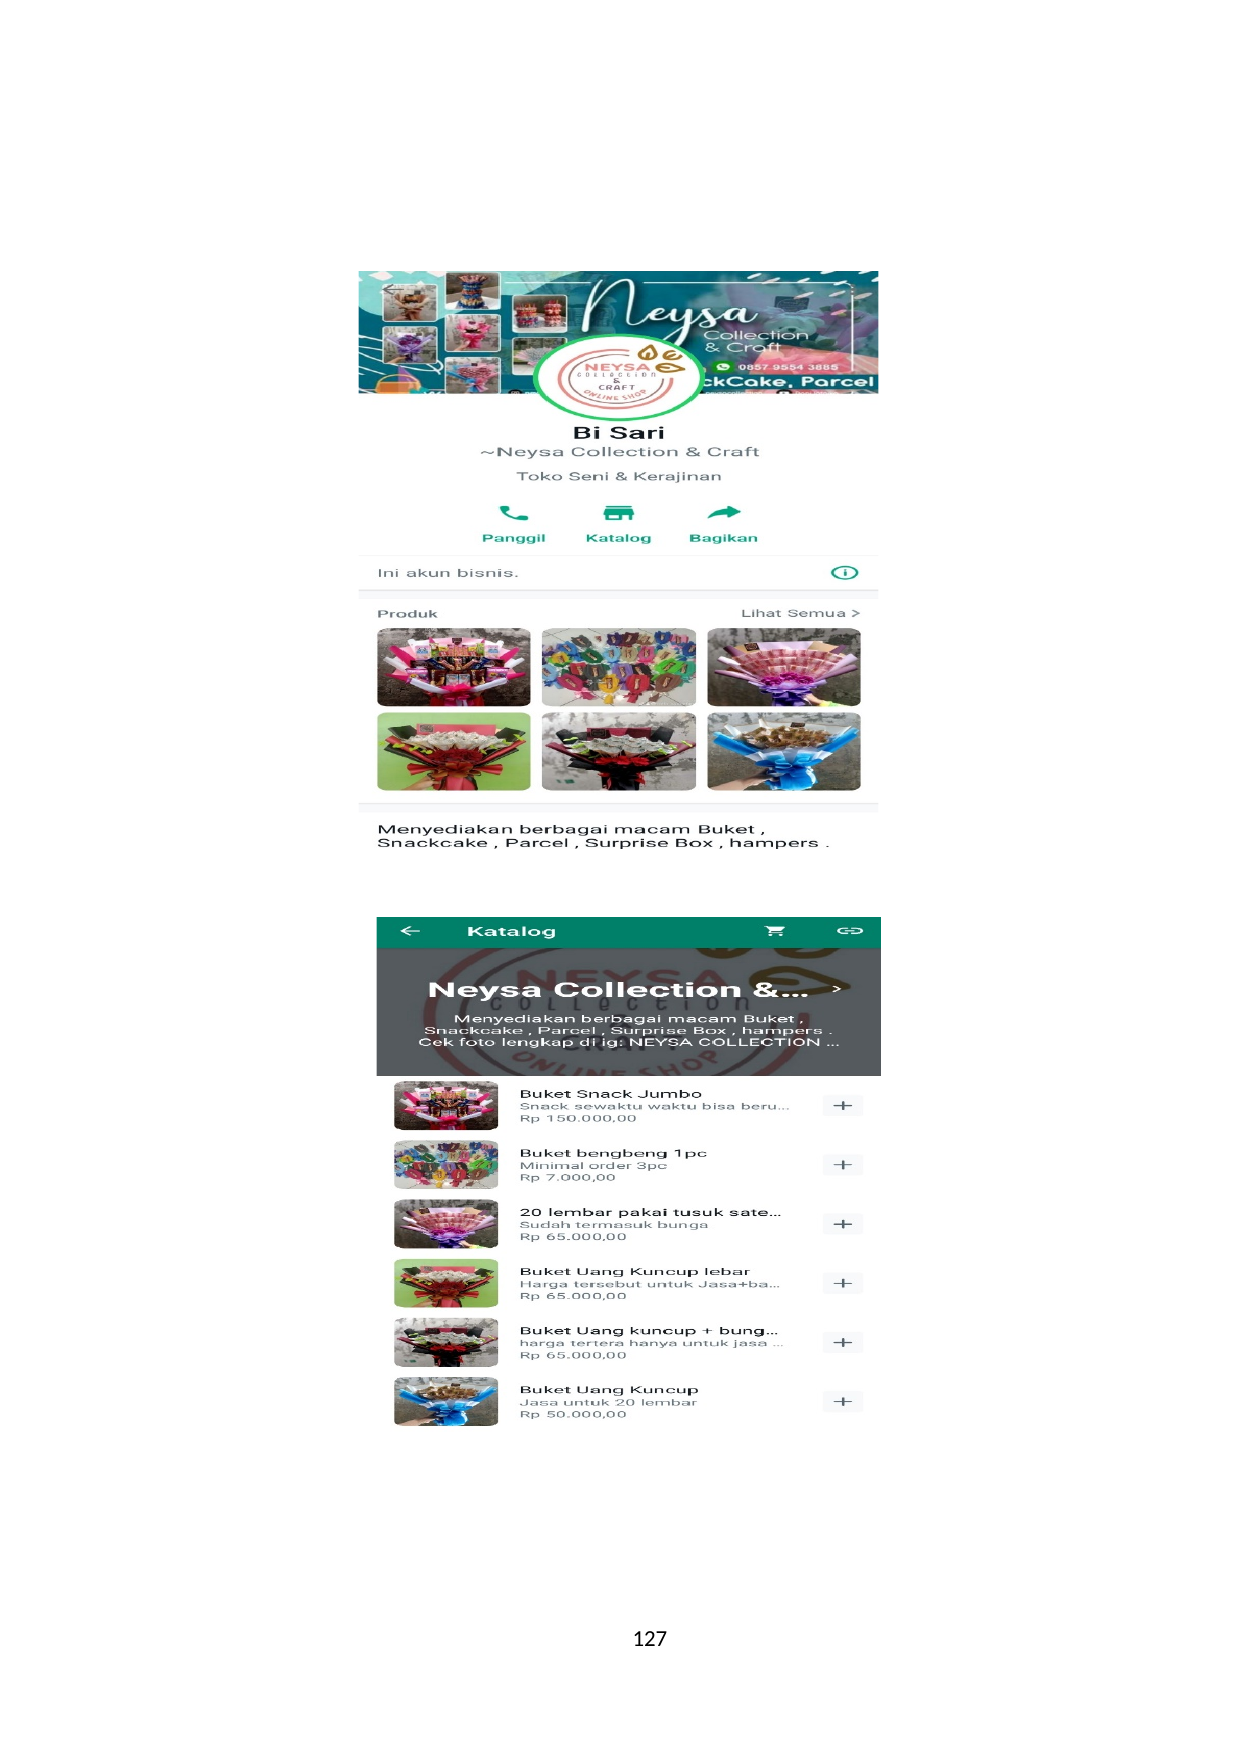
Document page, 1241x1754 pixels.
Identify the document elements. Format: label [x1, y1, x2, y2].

picture [356, 763, 878, 848]
